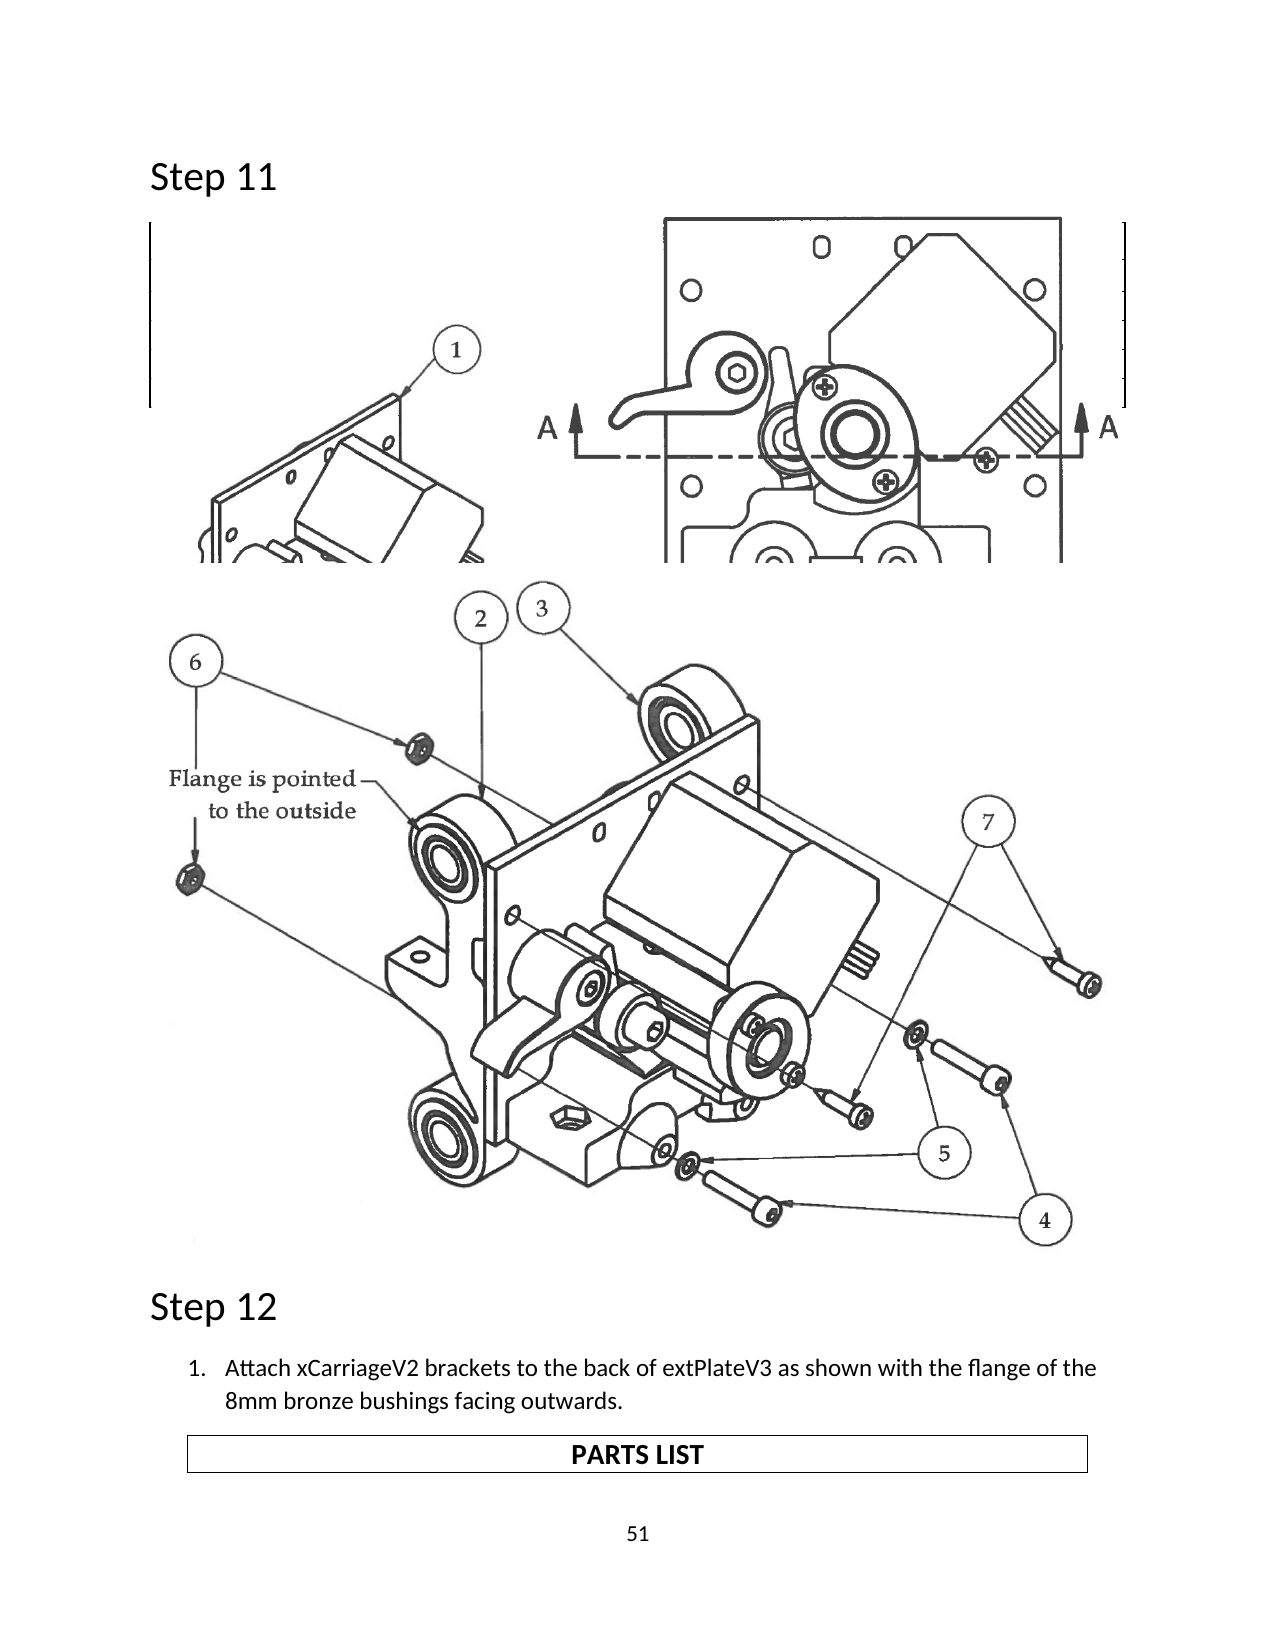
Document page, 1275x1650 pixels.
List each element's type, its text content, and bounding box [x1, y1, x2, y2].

picture [150, 204, 1122, 1257]
table_header PARTS LIST [188, 1436, 1087, 1472]
text Step 11 [150, 150, 1125, 201]
list Attach xCarriageV2 brackets to the back of extPlateV3 as shown with the flange of the 8mm bronze bushings facing outwards. [187, 1352, 1125, 1415]
text Step 12 [150, 507, 1125, 1331]
